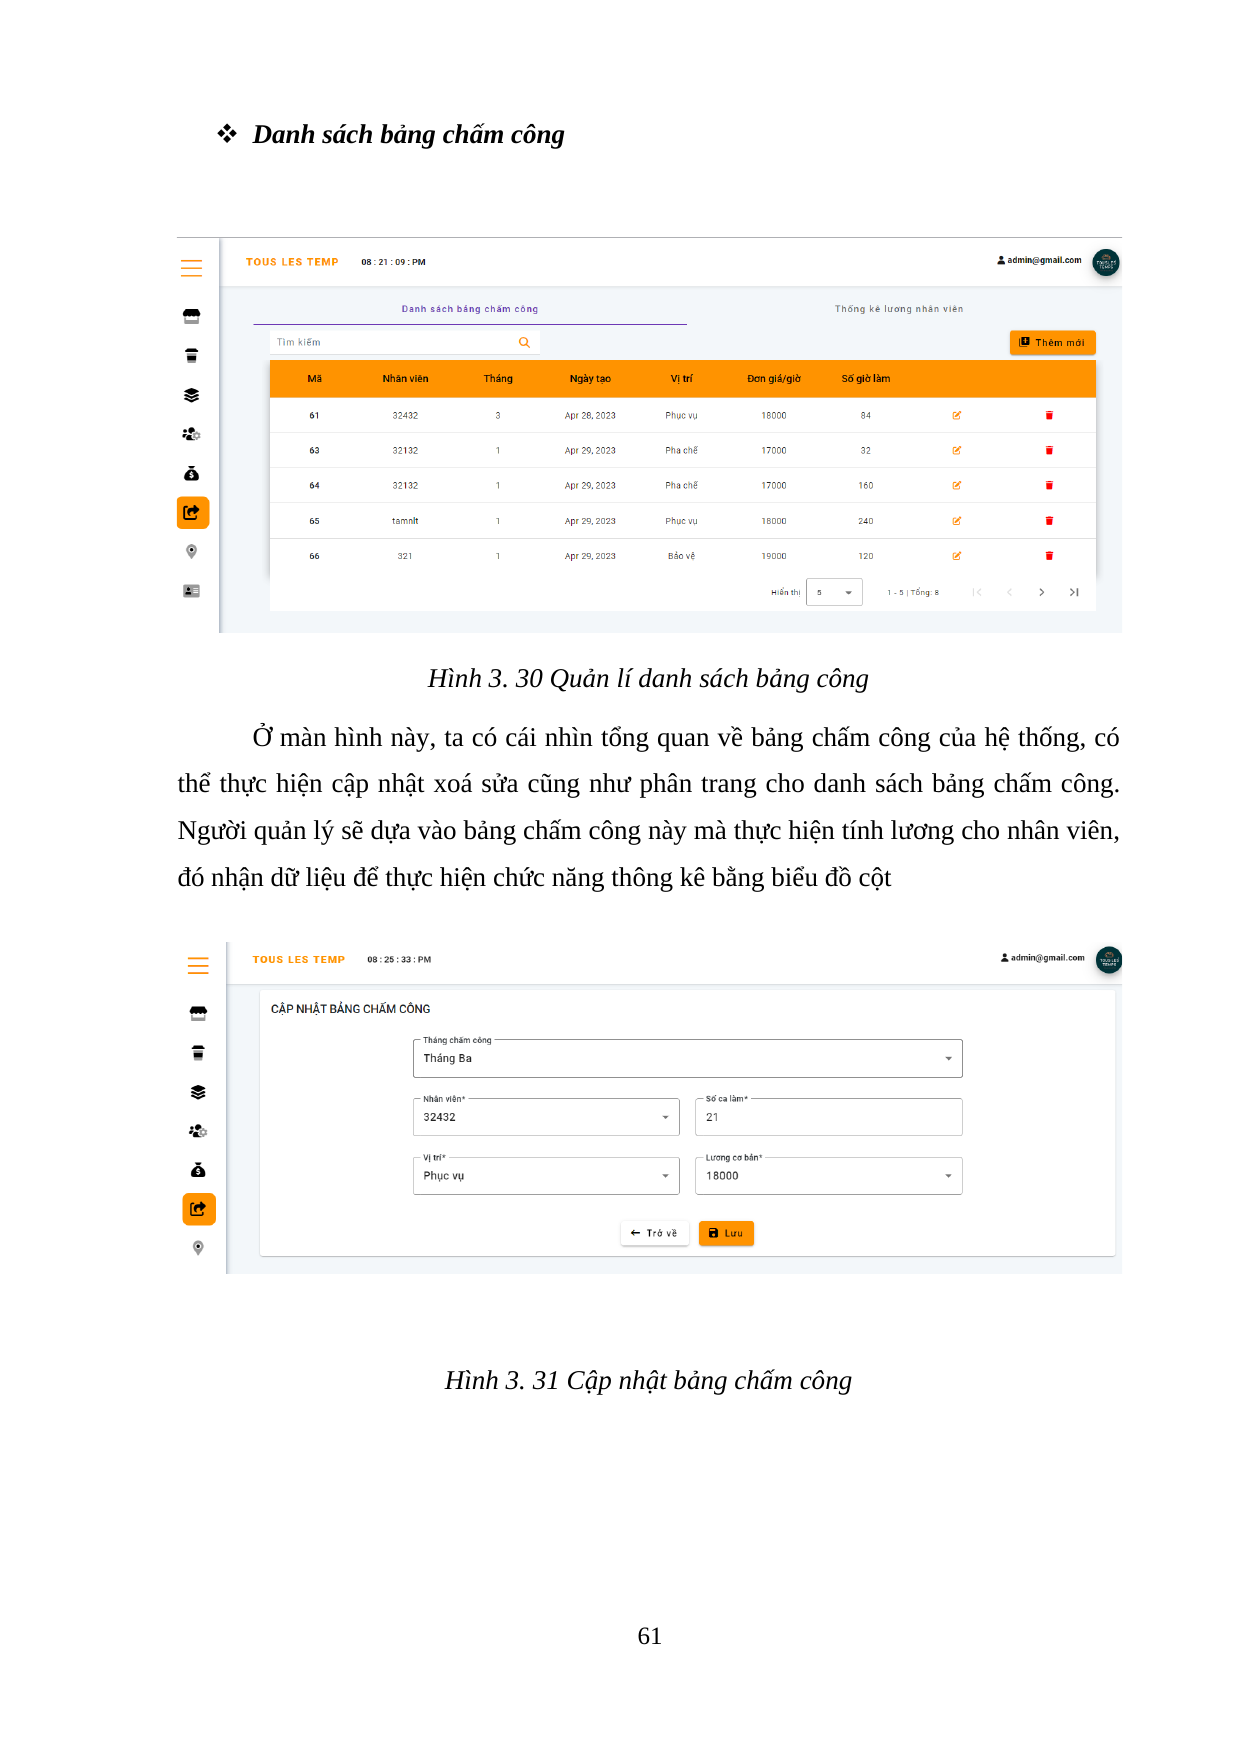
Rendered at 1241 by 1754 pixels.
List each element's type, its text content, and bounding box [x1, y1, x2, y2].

text Danh sách bảng chấm công [215, 118, 1122, 149]
picture [176, 237, 1123, 633]
picture [176, 942, 1123, 1274]
text Ở màn hình này, ta có cái nhìn tổng quan về bảng chấm công của hệ thống, có thể thực hiện cập nhật xoá sửa cũng như phân trang cho danh sách bảng chấm công. Người quản lý sẽ dựa vào bảng chấm công này mà thực hiện tính lương cho nhân viên, đó nhận dữ liệu để thực hiện chức năng thông kê bằng biểu đồ cột [177, 721, 1122, 892]
